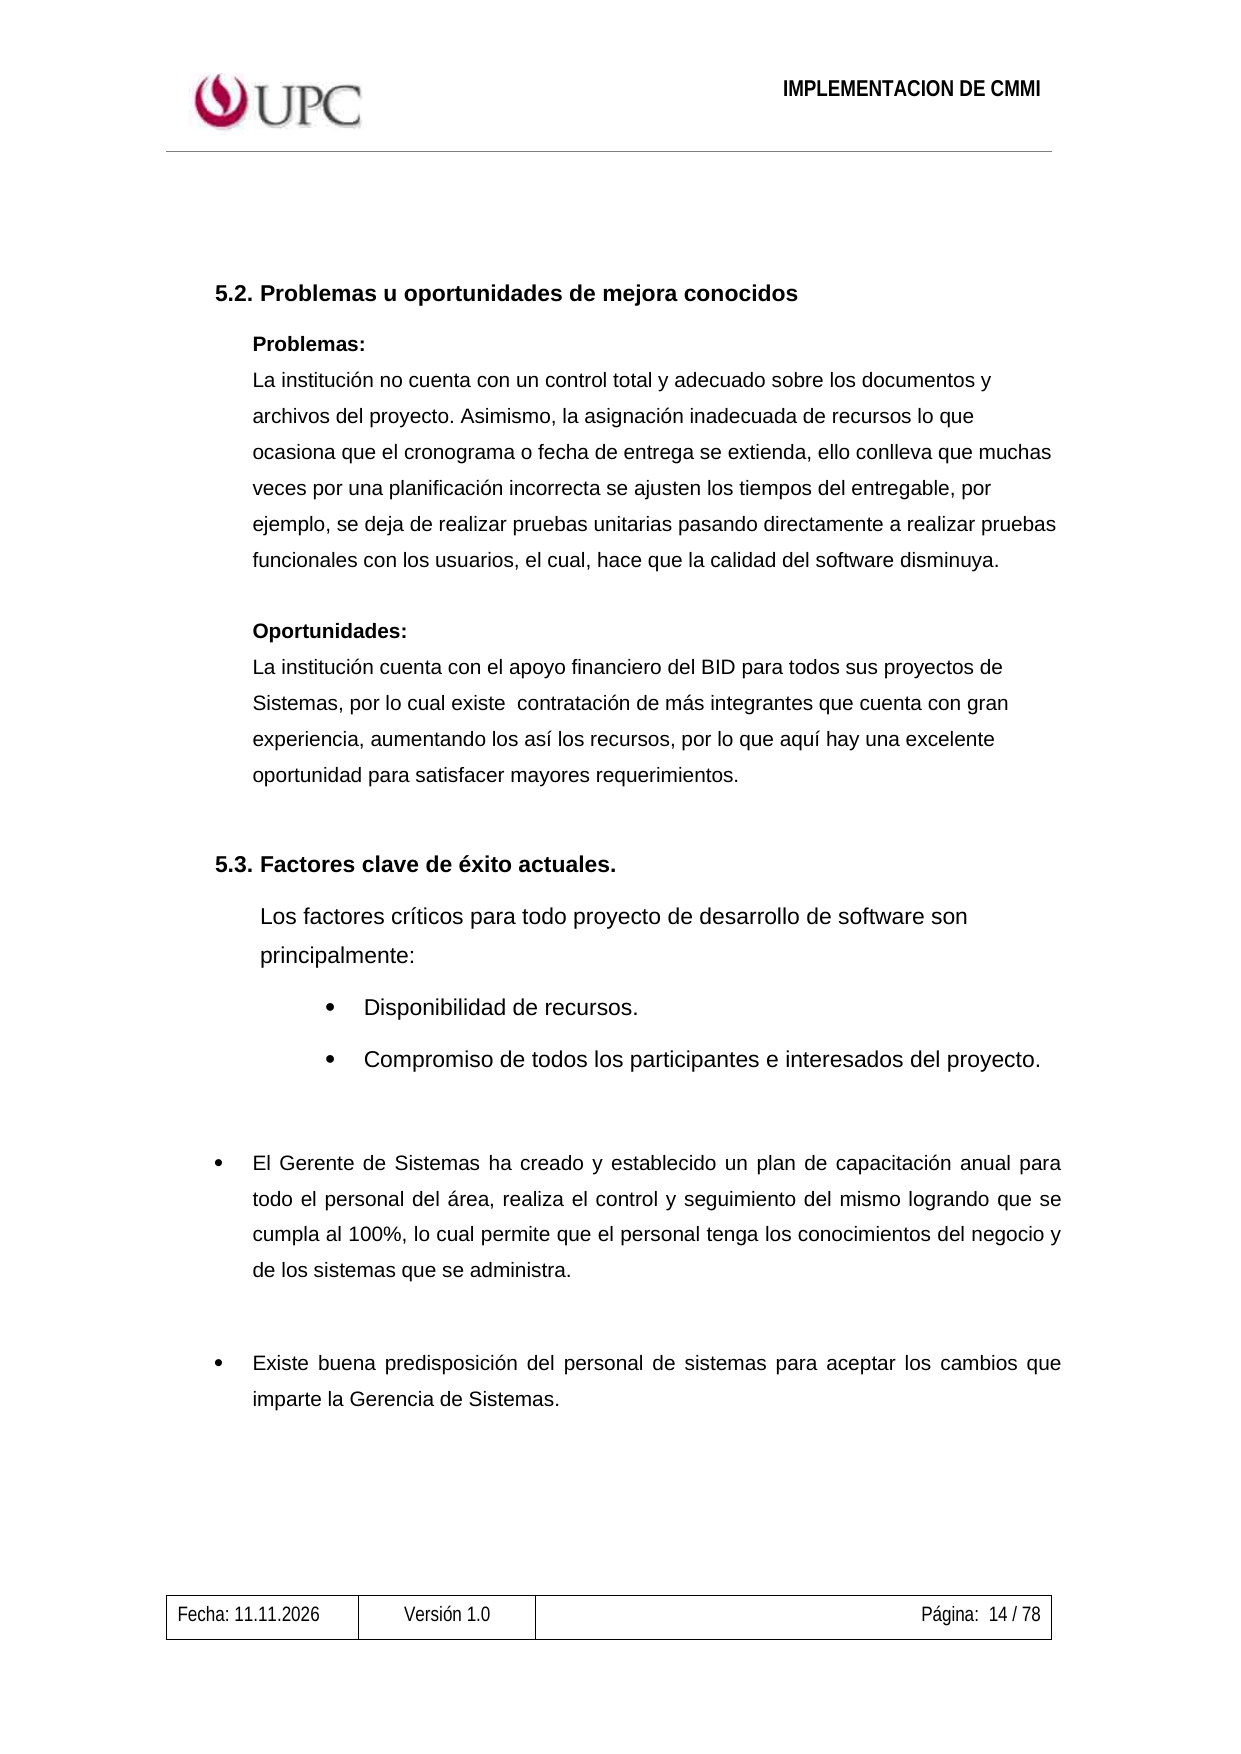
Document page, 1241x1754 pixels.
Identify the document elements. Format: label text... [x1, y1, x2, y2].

subtitle Problemas u oportunidades de mejora conocidos [215, 280, 1063, 306]
list Disponibilidad de recursos. [326, 994, 1063, 1021]
list Oportunidades: [252, 619, 1063, 643]
subtitle Factores clave de éxito actuales. [215, 851, 1063, 877]
picture [189, 73, 368, 135]
list Existe buena predisposición del personal de sistemas para aceptar los cambios que imparte la Gerencia de Sistemas. [215, 1351, 1063, 1411]
list Compromiso de todos los participantes e interesados del proyecto. [326, 1046, 1063, 1073]
list La institución no cuenta con un control total y adecuado sobre los documentos y archivos del proyecto. Asimismo, la asignación inadecuada de recursos lo que ocasiona que el cronograma o fecha de entrega se extienda, ello conlleva que muchas veces por una planificación incorrecta se ajusten los tiempos del entregable, por ejemplo, se deja de realizar pruebas unitarias pasando directamente a realizar pruebas funcionales con los usuarios, el cual, hace que la calidad del software disminuya. [252, 368, 1063, 571]
list El Gerente de Sistemas ha creado y establecido un plan de capacitación anual para todo el personal del área, realiza el control y seguimiento del mismo logrando que se cumpla al 100%, lo cual permite que el personal tenga los conocimientos del negocio y de los sistemas que se administra. [215, 1150, 1063, 1282]
list Problemas: [252, 332, 1063, 356]
list La institución cuenta con el apoyo financiero del BID para todos sus proyectos de Sistemas, por lo cual existe contratación de más integrantes que cuenta con gran experiencia, aumentando los así los recursos, por lo que aquí hay una excelente oportunidad para satisfacer mayores requerimientos. [252, 655, 1063, 787]
list Los factores críticos para todo proyecto de desarrollo de software son principalmente: [260, 903, 1063, 969]
